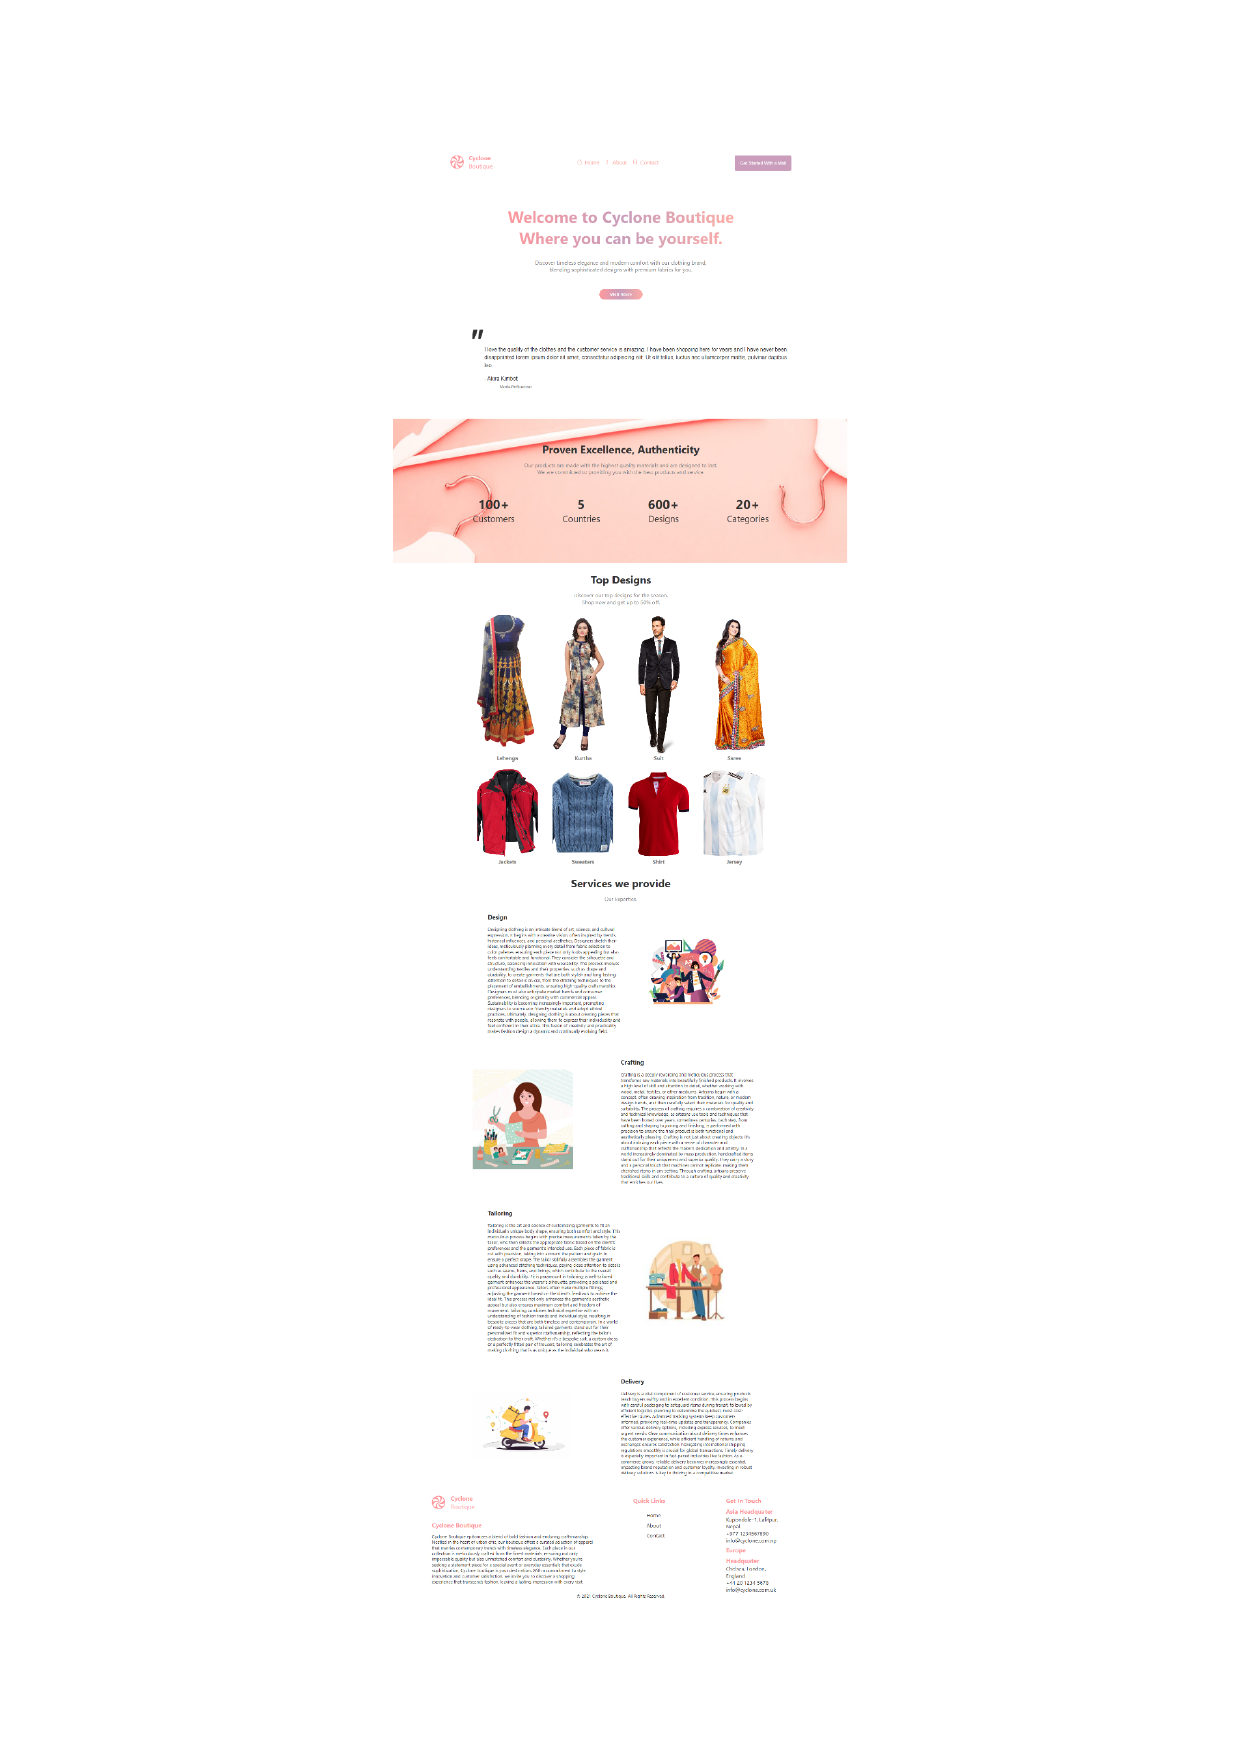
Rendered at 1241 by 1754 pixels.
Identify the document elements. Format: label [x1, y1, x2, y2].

picture [393, 150, 848, 1603]
